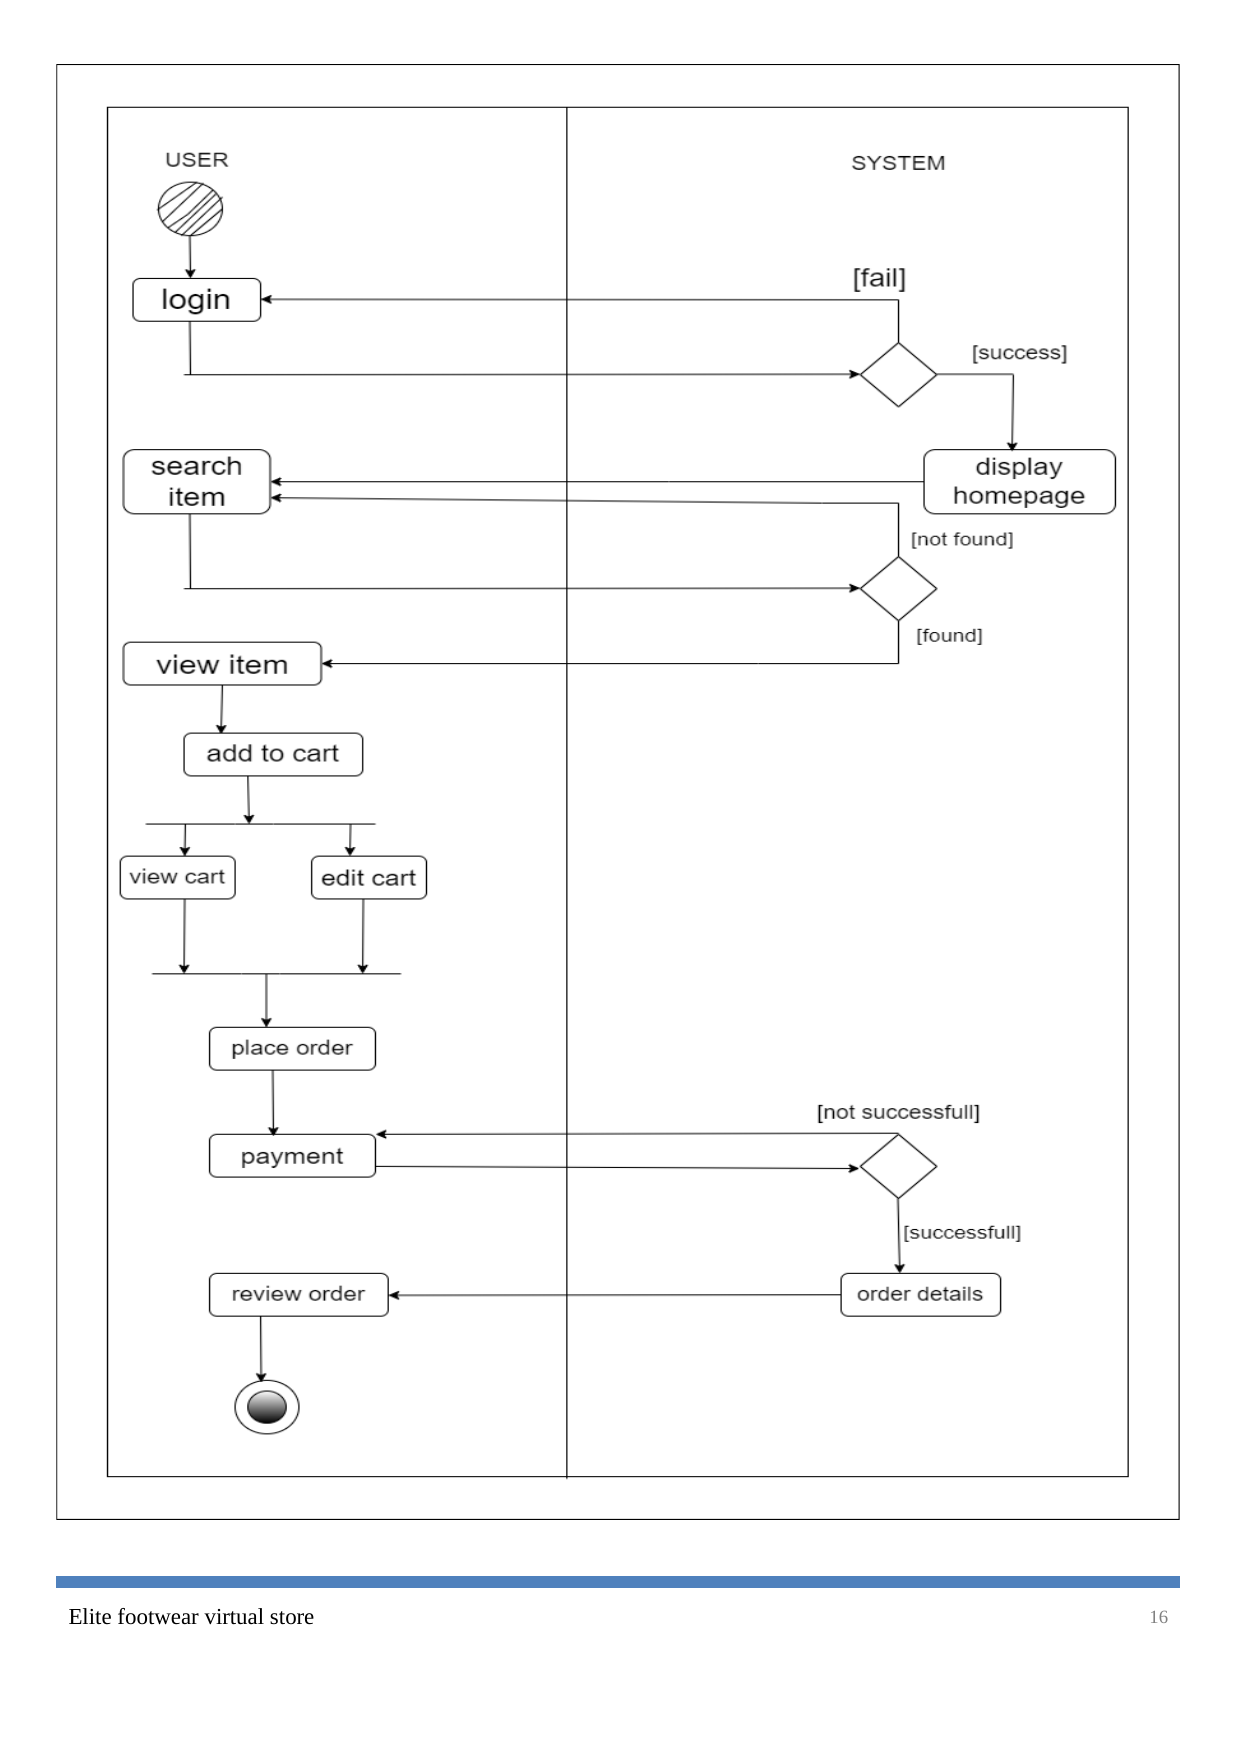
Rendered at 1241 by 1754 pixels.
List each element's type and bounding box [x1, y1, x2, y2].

picture [56, 64, 1180, 1520]
